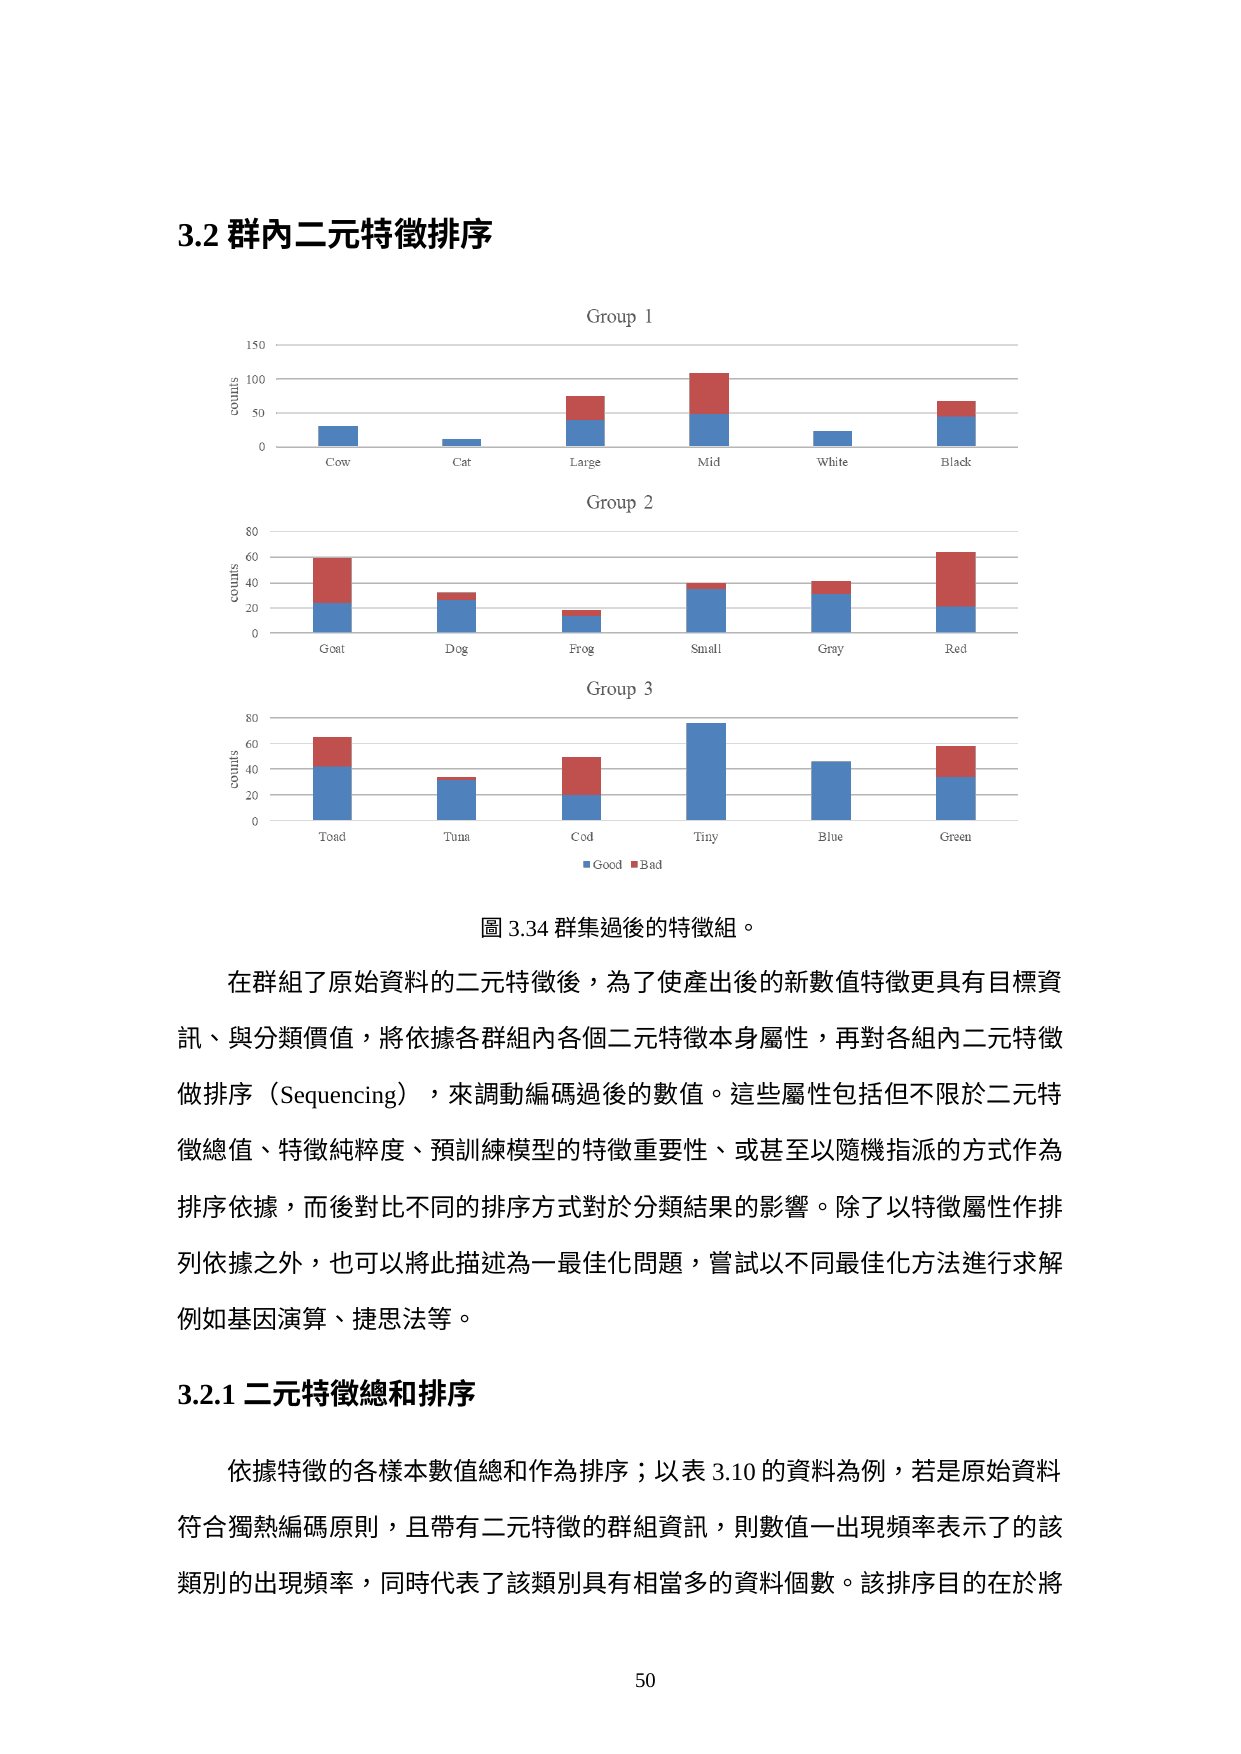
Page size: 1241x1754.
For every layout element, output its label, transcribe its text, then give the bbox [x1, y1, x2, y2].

text 在群組了原始資料的二元特徵後，為了使產出後的新數值特徵更具有目標資訊、與分類價值，將依據各群組內各個二元特徵本身屬性，再對各組內二元特徵做排序（Sequencing），來調動編碼過後的數值。這些屬性包括但不限於二元特徵總值、特徵純粹度、預訓練模型的特徵重要性、或甚至以隨機指派的方式作為排序依據，而後對比不同的排序方式對於分類結果的影響。除了以特徵屬性作排列依據之外，也可以將此描述為一最佳化問題，嘗試以不同最佳化方法進行求解，例如基因演算、捷思法等。 [177, 961, 1063, 1336]
subtitle 群內二元特徵排序 [177, 194, 1063, 269]
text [177, 1451, 1063, 1601]
picture [206, 293, 1034, 884]
subtitle 二元特徵總和排序 [177, 1354, 1063, 1429]
